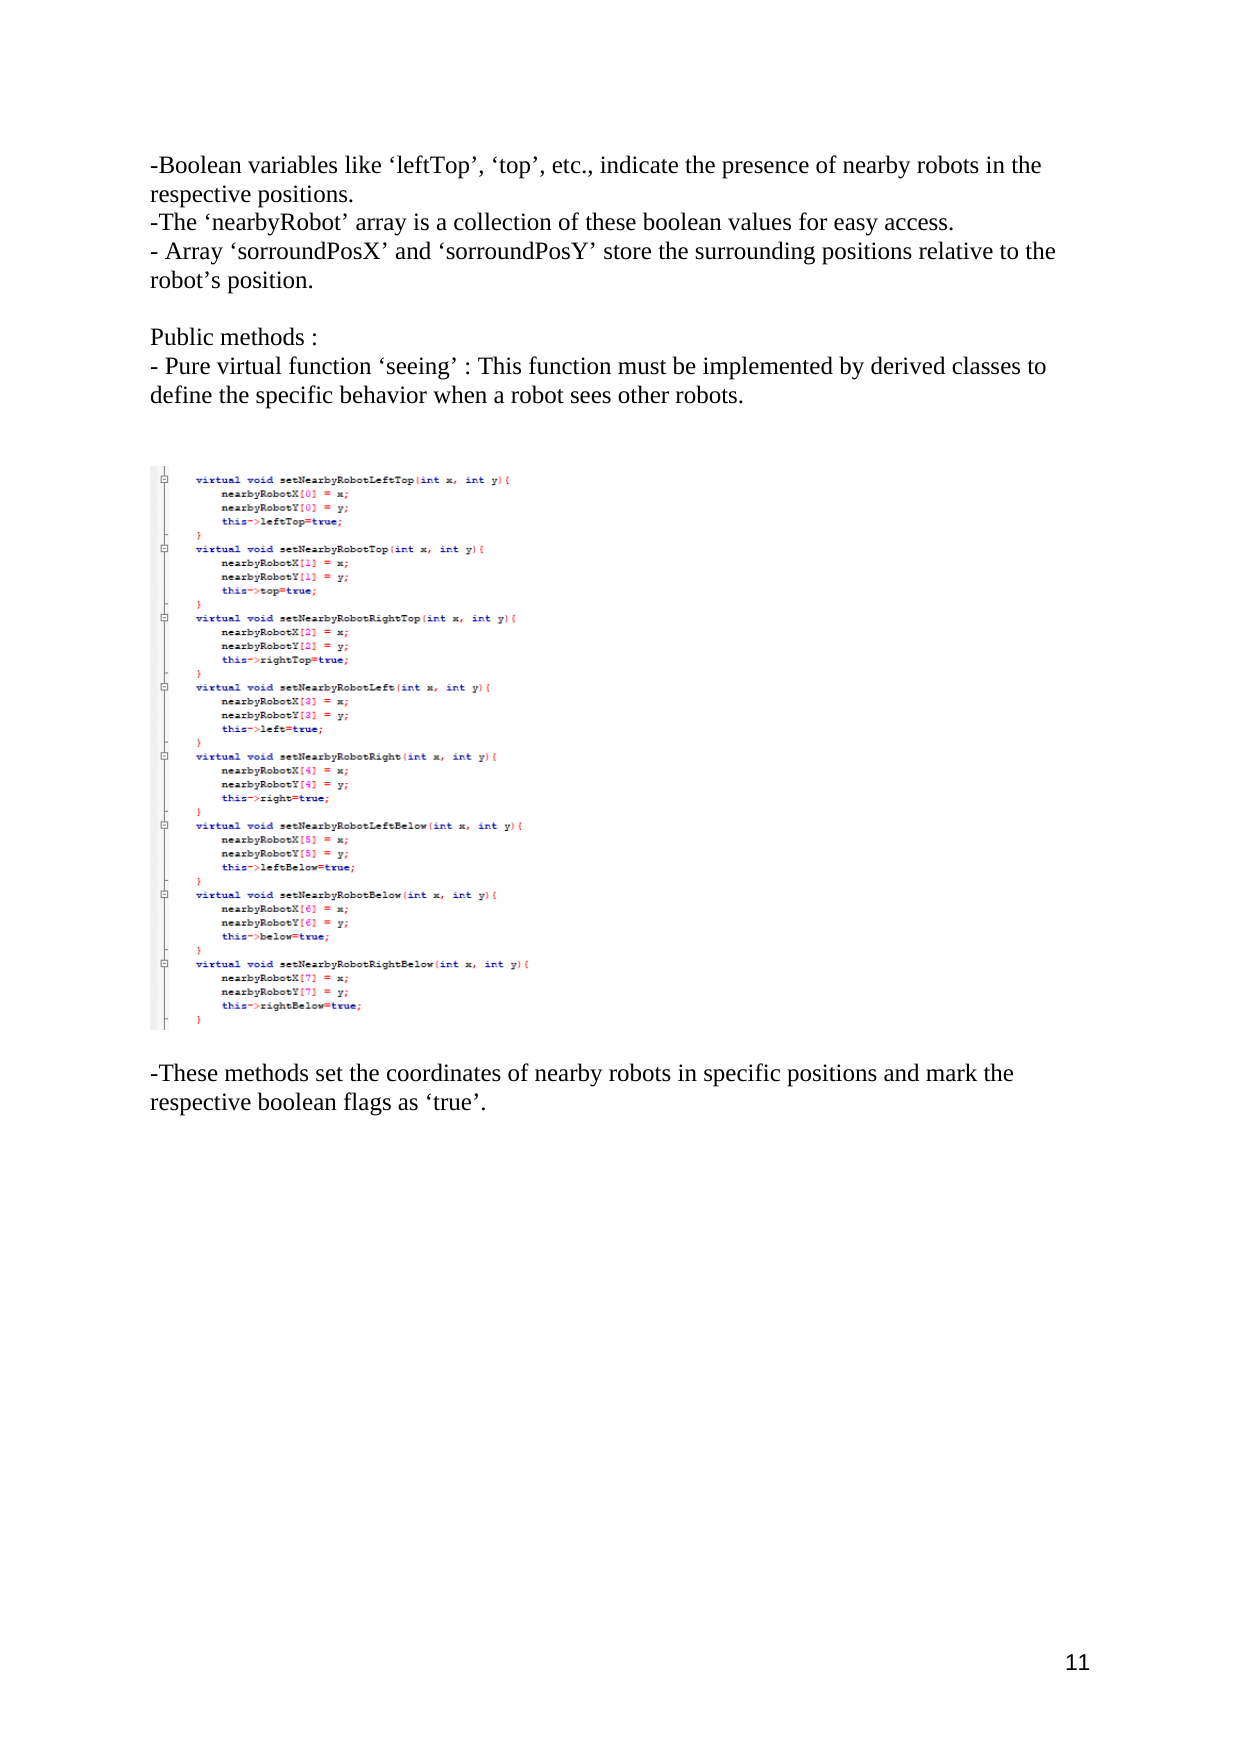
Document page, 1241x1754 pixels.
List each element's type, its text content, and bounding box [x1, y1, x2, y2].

text -The ‘nearbyRobot’ array is a collection of these boolean values for easy access. [150, 207, 1090, 236]
text -These methods set the coordinates of nearby robots in specific positions and mark the respective boolean flags as ‘true’. [150, 1058, 1090, 1116]
text - Array ‘sorroundPosX’ and ‘sorroundPosY’ store the surrounding positions relative to the robot’s position. [150, 236, 1090, 294]
picture [150, 466, 583, 1030]
text - Pure virtual function ‘seeing’ : This function must be implemented by derived classes to define the specific behavior when a robot sees other robots. [150, 351, 1090, 409]
text -Boolean variables like ‘leftTop’, ‘top’, etc., indicate the presence of nearby robots in the respective positions. [150, 150, 1090, 207]
text Public methods : [150, 322, 1090, 351]
